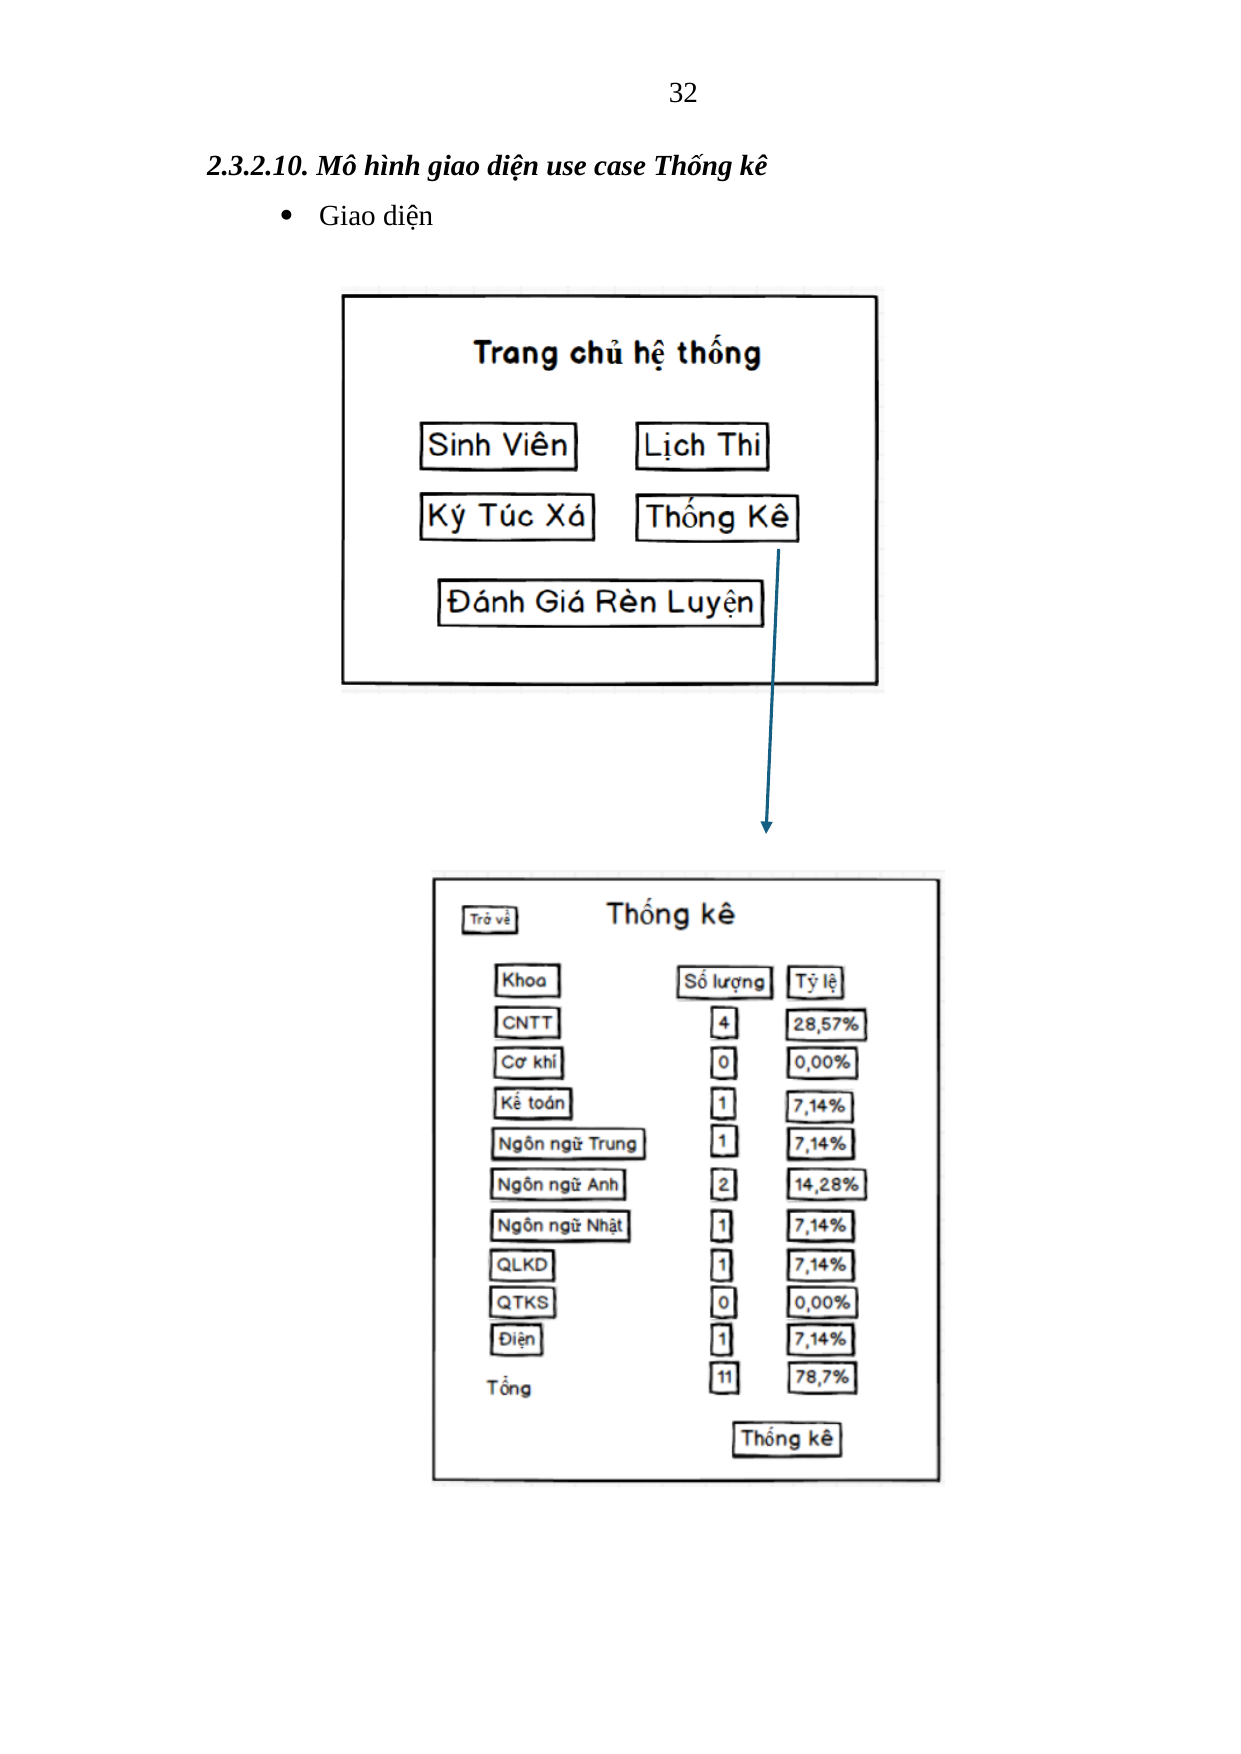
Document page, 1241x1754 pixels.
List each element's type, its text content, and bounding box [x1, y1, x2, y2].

subtitle Mô hình giao diện use case Thống kê [207, 148, 1122, 181]
list Giao diện [281, 198, 1122, 232]
picture [341, 286, 885, 694]
picture [431, 870, 945, 1487]
